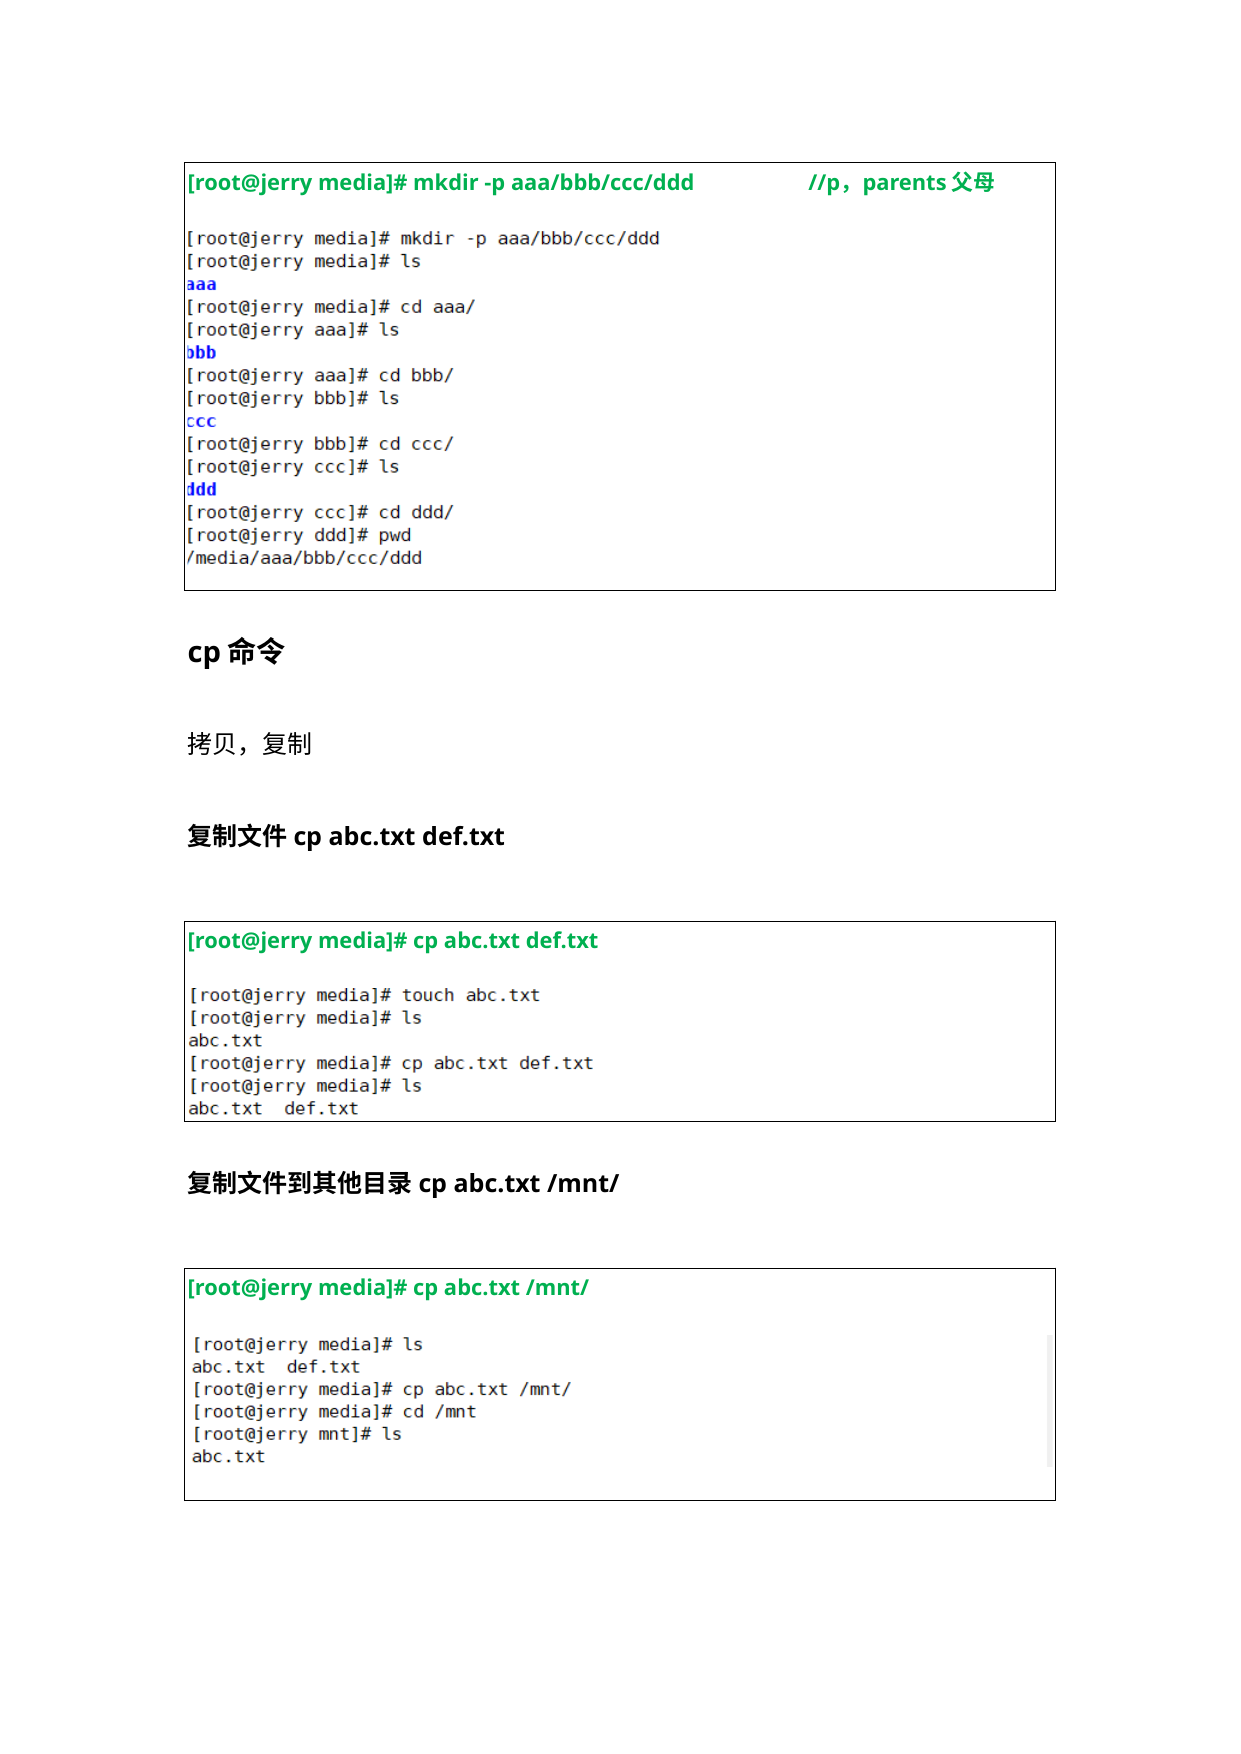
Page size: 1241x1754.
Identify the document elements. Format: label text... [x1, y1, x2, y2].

subtitle 复制文件 cp abc.txt def.txt [187, 802, 1053, 867]
subtitle 复制文件到其他目录 cp abc.txt /mnt/ [187, 1149, 1053, 1214]
picture [187, 230, 1053, 570]
text [root@jerry media]# mkdir -p aaa/bbb/ccc/ddd //p，parents父母 [185, 163, 1055, 198]
subtitle cp命令 [187, 618, 1053, 683]
text 拷贝，复制 [187, 710, 1053, 775]
text [root@jerry media]# cp abc.txt /mnt/ [185, 1269, 1055, 1303]
picture [187, 988, 1053, 1118]
text [root@jerry media]# cp abc.txt def.txt [185, 922, 1055, 956]
picture [187, 1335, 1053, 1467]
